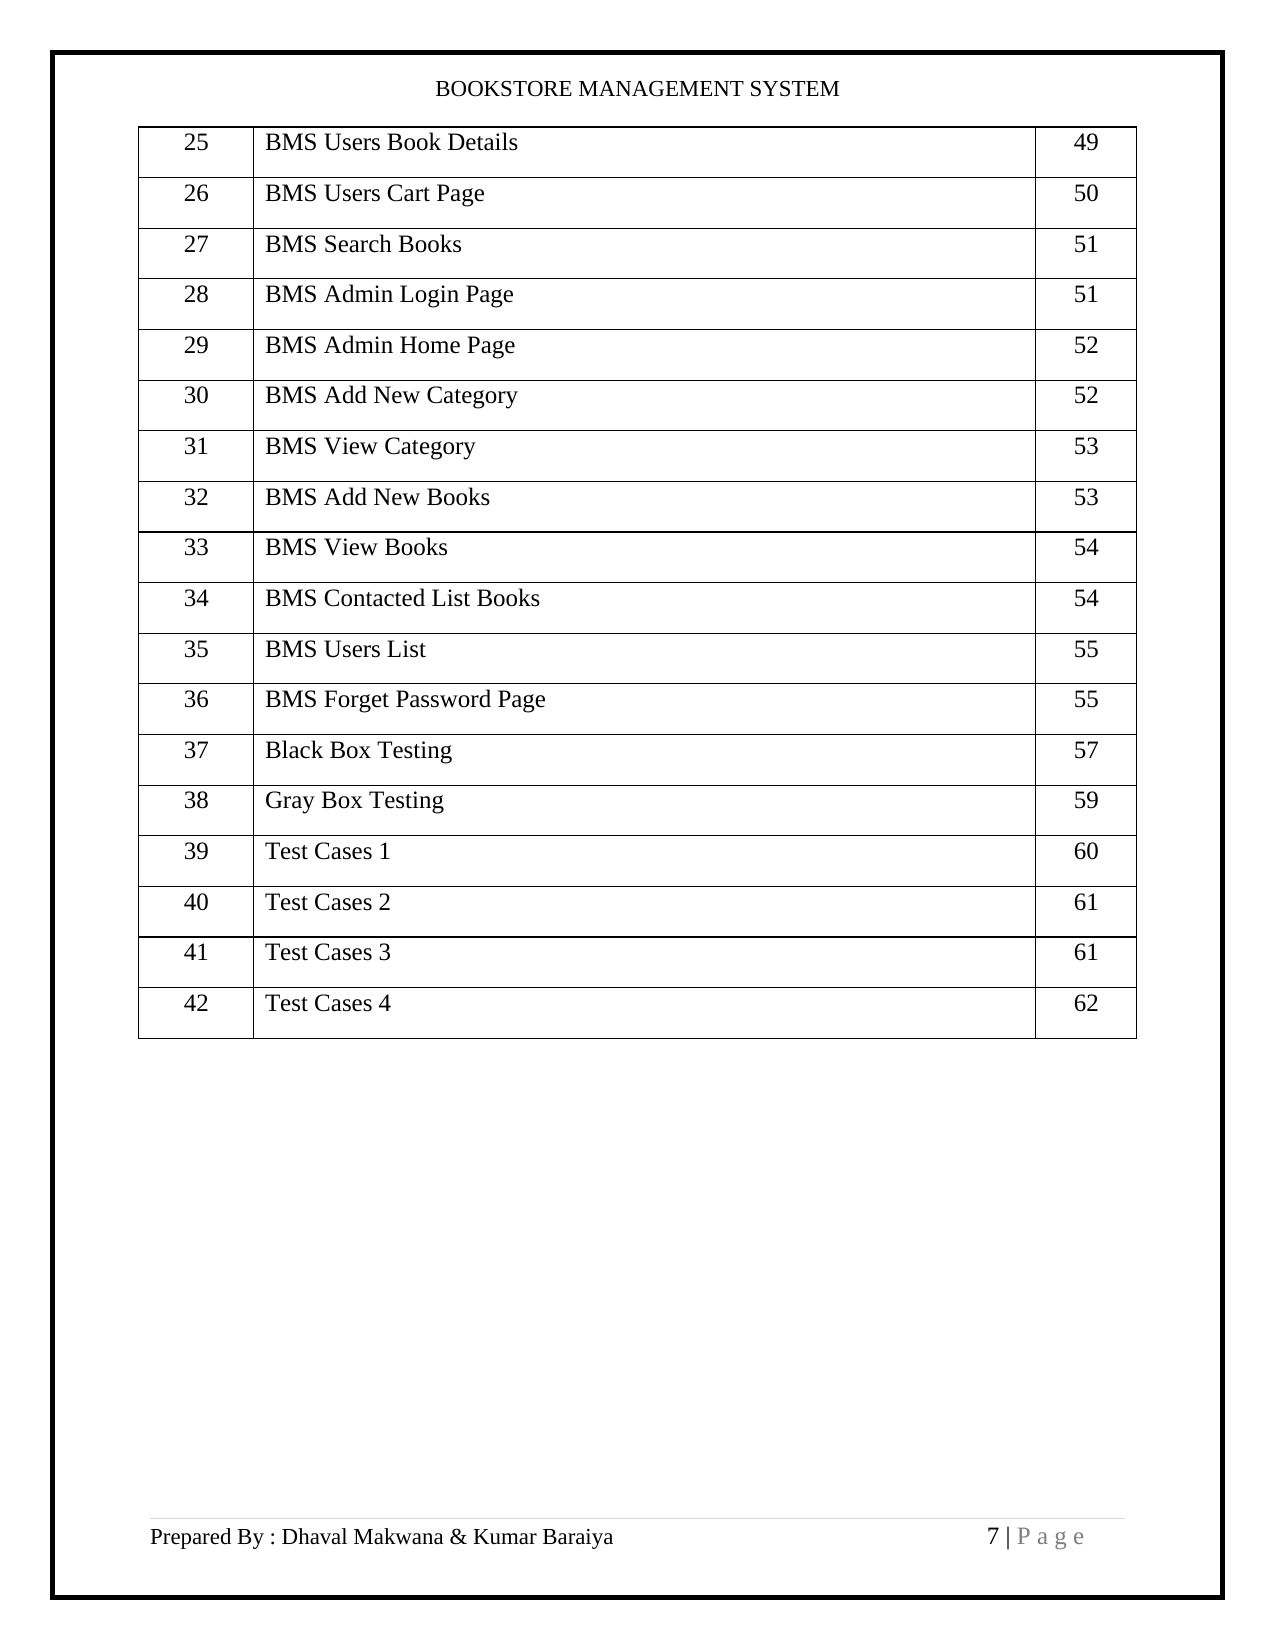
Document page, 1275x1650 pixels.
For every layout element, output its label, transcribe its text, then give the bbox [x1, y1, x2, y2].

table_cell 52 [1036, 381, 1136, 430]
table_cell 33 [139, 533, 253, 582]
table_cell BMS Forget Password Page [254, 684, 1035, 734]
table_cell 60 [1036, 836, 1136, 886]
table_cell 37 [139, 735, 253, 784]
table_cell 51 [1036, 229, 1136, 278]
table_cell BMS Admin Home Page [254, 330, 1035, 379]
table_cell 30 [139, 381, 253, 430]
table_cell BMS Add New Category [254, 381, 1035, 430]
table_cell 34 [139, 583, 253, 633]
table_cell Black Box Testing [254, 735, 1035, 784]
table_cell 51 [1036, 279, 1136, 329]
table_cell 35 [139, 634, 253, 683]
table_cell 32 [139, 482, 253, 531]
table_cell Test Cases 4 [254, 988, 1035, 1038]
table_cell 49 [1036, 128, 1136, 177]
table_cell 27 [139, 229, 253, 278]
table_cell 57 [1036, 735, 1136, 784]
table_cell BMS Contacted List Books [254, 583, 1035, 633]
table_cell 54 [1036, 533, 1136, 582]
table_cell BMS Users Cart Page [254, 178, 1035, 228]
table_cell 53 [1036, 431, 1136, 481]
table_cell 26 [139, 178, 253, 228]
table_cell BMS Search Books [254, 229, 1035, 278]
table_cell BMS Users Book Details [254, 128, 1035, 177]
table_cell 53 [1036, 482, 1136, 531]
table_cell BMS Add New Books [254, 482, 1035, 531]
table_cell 62 [1036, 988, 1136, 1038]
table_cell 29 [139, 330, 253, 379]
table_cell 61 [1036, 938, 1136, 987]
table_cell 41 [139, 938, 253, 987]
table_cell 36 [139, 684, 253, 734]
table_cell 59 [1036, 786, 1136, 835]
table_cell 54 [1036, 583, 1136, 633]
table_cell 52 [1036, 330, 1136, 379]
table_cell Gray Box Testing [254, 786, 1035, 835]
table_cell 55 [1036, 684, 1136, 734]
table_cell 50 [1036, 178, 1136, 228]
table_cell BMS Admin Login Page [254, 279, 1035, 329]
table_cell 39 [139, 836, 253, 886]
table_cell 61 [1036, 887, 1136, 936]
table_cell 42 [139, 988, 253, 1038]
table_cell Test Cases 1 [254, 836, 1035, 886]
table_cell 55 [1036, 634, 1136, 683]
table_cell 31 [139, 431, 253, 481]
table_cell 28 [139, 279, 253, 329]
table_cell Test Cases 3 [254, 938, 1035, 987]
table_cell 40 [139, 887, 253, 936]
table_cell BMS View Category [254, 431, 1035, 481]
table_cell BMS Users List [254, 634, 1035, 683]
table_cell 25 [139, 128, 253, 177]
table_cell BMS View Books [254, 533, 1035, 582]
table_cell 38 [139, 786, 253, 835]
table_cell Test Cases 2 [254, 887, 1035, 936]
